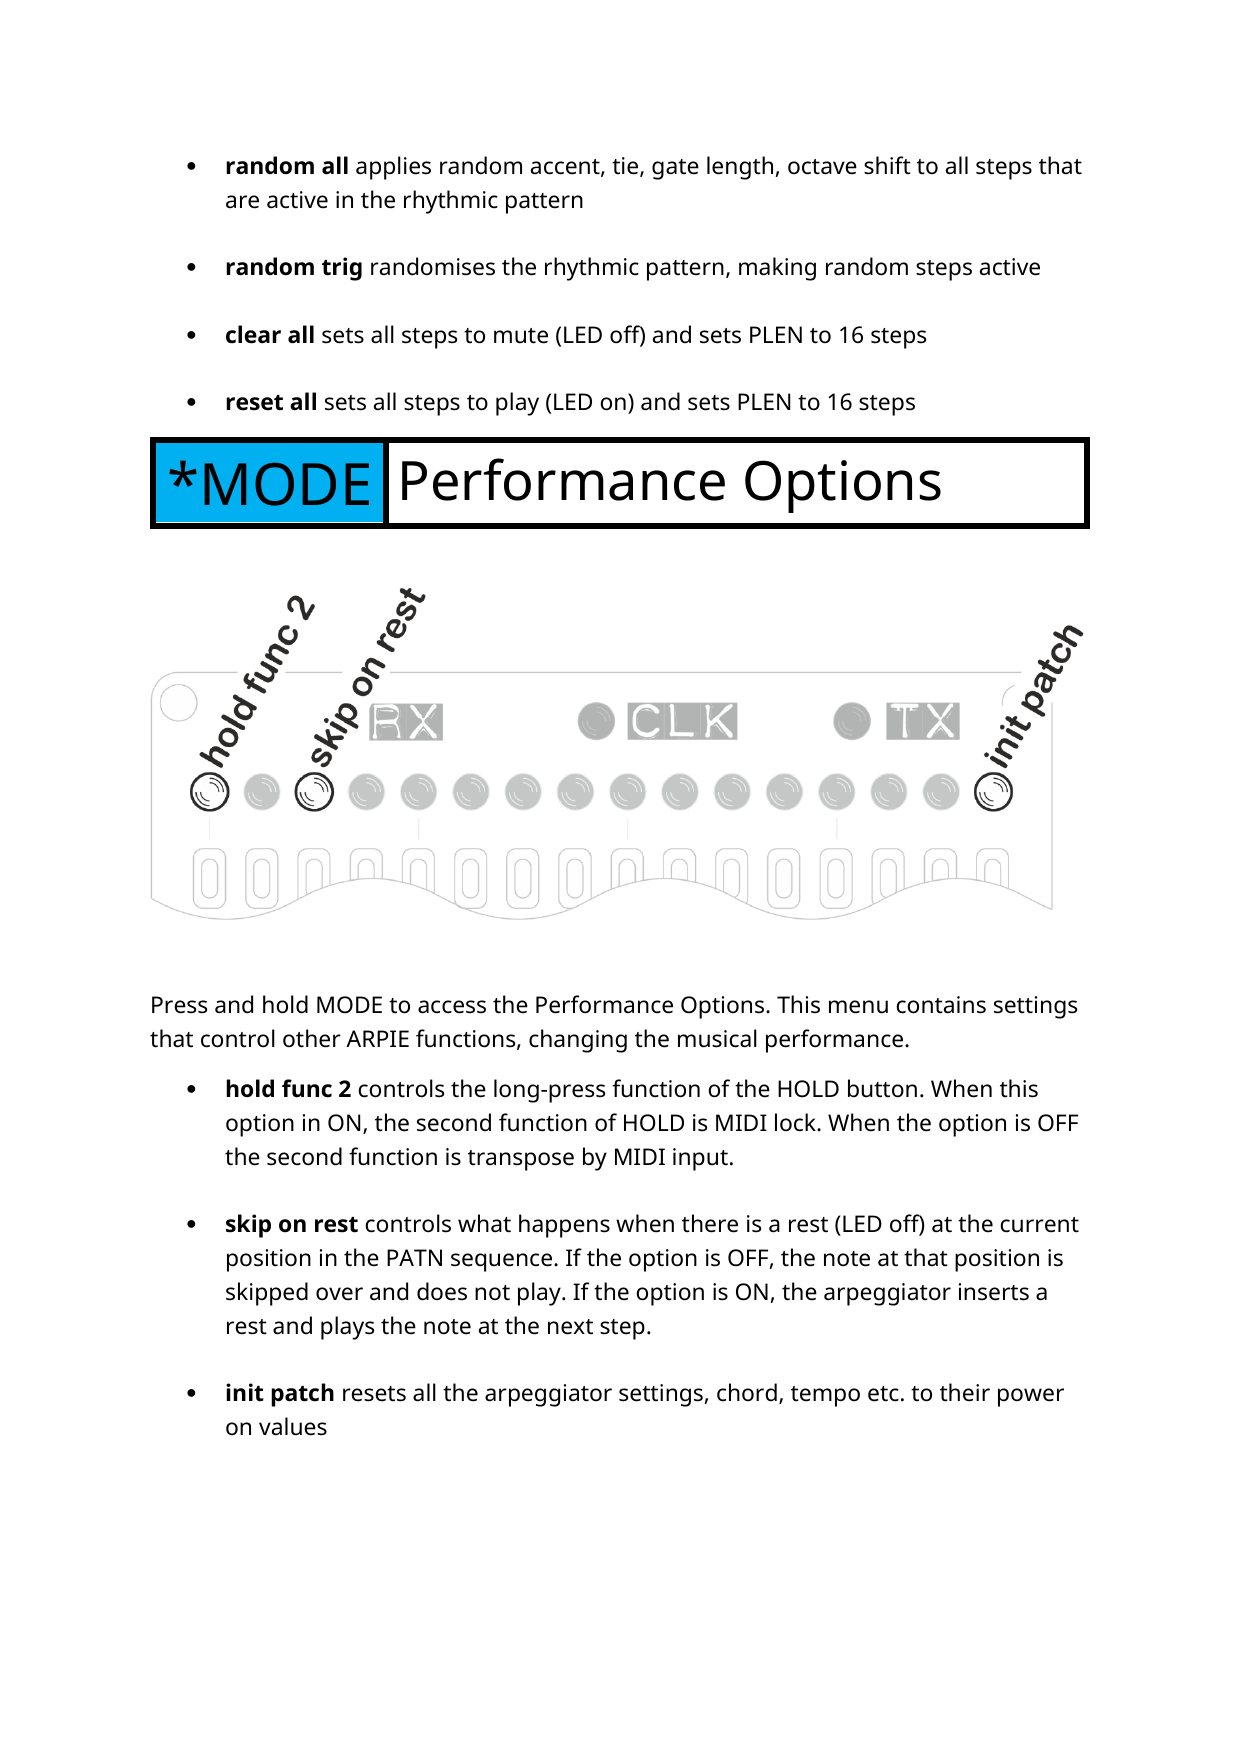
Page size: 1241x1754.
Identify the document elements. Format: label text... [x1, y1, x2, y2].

list skip on rest controls what happens when there is a rest (LED off) at the current position in the PATN sequence. If the option is OFF, the note at that position is skipped over and does not play. If the option is ON, the arpeggiator inserts a rest and plays the note at the next step. [187, 1208, 1090, 1341]
table_header *MODE [156, 443, 383, 522]
table_header Performance Options [389, 443, 1084, 522]
list hold func 2 controls the long-press function of the HOLD button. When this option in ON, the second function of HOLD is MIDI lock. When the option is OFF the second function is transpose by MIDI input. [187, 1073, 1090, 1172]
list random trig randomises the rhythmic pattern, making random steps active [187, 251, 1090, 282]
picture [150, 579, 1089, 920]
list random all applies random accent, tie, gate length, octave shift to all steps that are active in the rhythmic pattern [187, 150, 1090, 215]
list clear all sets all steps to mute (LED off) and sets PLEN to 16 steps [187, 319, 1090, 350]
text Press and hold MODE to access the Performance Options. This menu contains settings that control other ARPIE functions, changing the musical performance. [150, 989, 1090, 1054]
list init patch resets all the arpeggiator settings, chord, tempo etc. to their power on values [187, 1377, 1090, 1442]
list reset all sets all steps to play (LED on) and sets PLEN to 16 steps [187, 386, 1090, 417]
